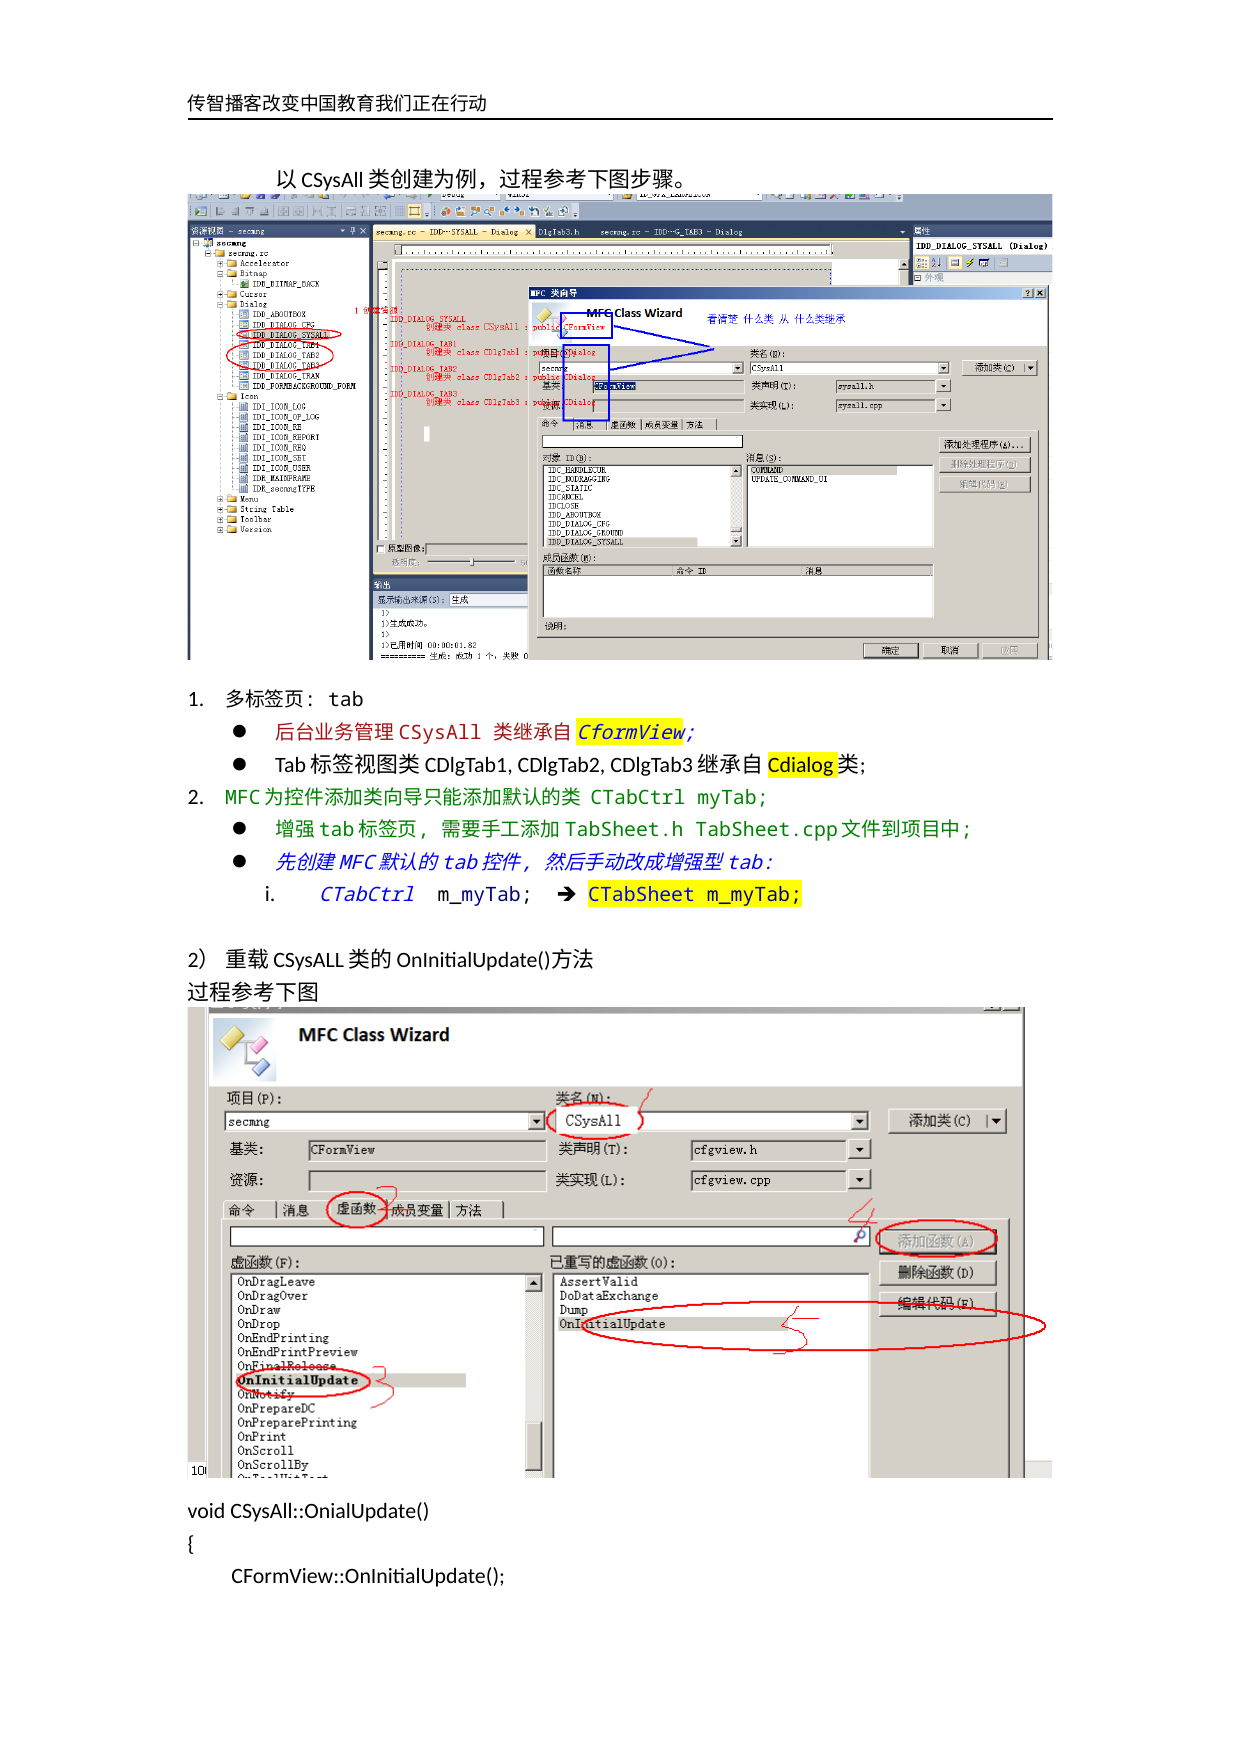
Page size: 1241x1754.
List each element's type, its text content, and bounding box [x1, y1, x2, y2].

text 过程参考下图 [187, 974, 1053, 1007]
picture [187, 194, 1053, 660]
list 先创建MFC默认的tab控件, 然后手动改成增强型tab: [231, 844, 1053, 877]
text void CSysAll::OnialUpdate() [187, 1494, 1053, 1527]
list 重载CSysALL类的OnInitialUpdate()方法 [187, 942, 1053, 974]
list 多标签页: tab [187, 682, 1053, 714]
list Tab标签视图类 CDlgTab1, CDlgTab2, CDlgTab3 继承自Cdialog类; [231, 747, 1053, 779]
list 后台业务管理 CSysAll 类继承自CformView; [231, 714, 1053, 747]
list 增强tab标签页, 需要手工添加 TabSheet.h TabSheet.cpp文件到项目中; [231, 812, 1053, 844]
picture [187, 1007, 1052, 1482]
list CTabCtrl m_myTab; CTabSheet m_myTab; [275, 877, 1053, 909]
list 以CSysAll类创建为例，过程参考下图步骤。 [275, 162, 1053, 194]
list MFC为控件添加类向导只能添加默认的类 CTabCtrl myTab; [187, 779, 1053, 812]
text { [187, 1527, 1053, 1559]
text CFormView::OnInitialUpdate(); [187, 1559, 1053, 1592]
